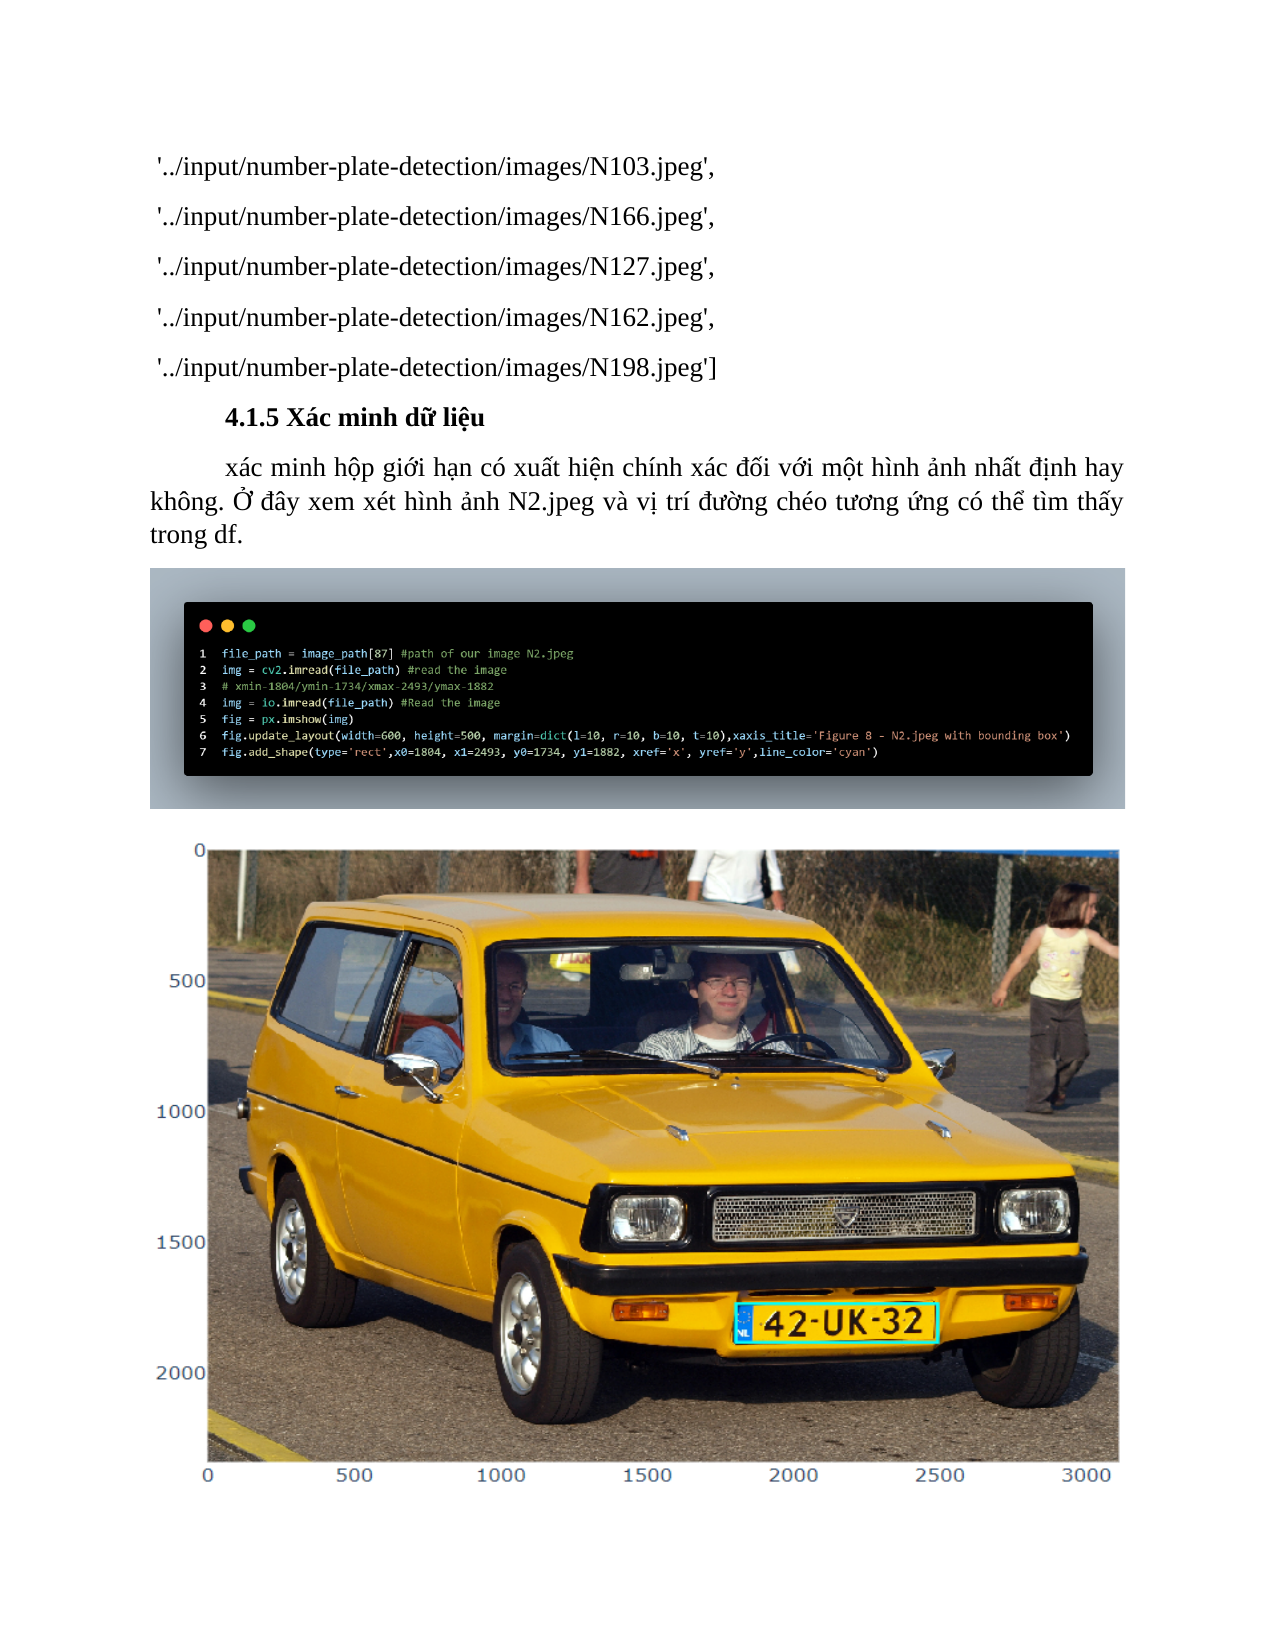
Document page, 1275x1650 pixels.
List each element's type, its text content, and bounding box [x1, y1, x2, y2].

text '../input/number-plate-detection/images/N162.jpeg', [150, 301, 1125, 332]
picture [150, 568, 1125, 809]
text xác minh hộp giới hạn có xuất hiện chính xác đối với một hình ảnh nhất định hay không. Ở đây xem xét hình ảnh N2.jpeg và vị trí đường chéo tương ứng có thể tìm thấy trong df. [150, 451, 1125, 549]
text '../input/number-plate-detection/images/N166.jpeg', [150, 200, 1125, 231]
picture [150, 827, 1125, 1490]
text 4.1.5 Xác minh dữ liệu [225, 401, 1125, 432]
text '../input/number-plate-detection/images/N127.jpeg', [150, 250, 1125, 282]
text '../input/number-plate-detection/images/N198.jpeg'] [150, 351, 1125, 382]
text '../input/number-plate-detection/images/N103.jpeg', [150, 150, 1125, 181]
